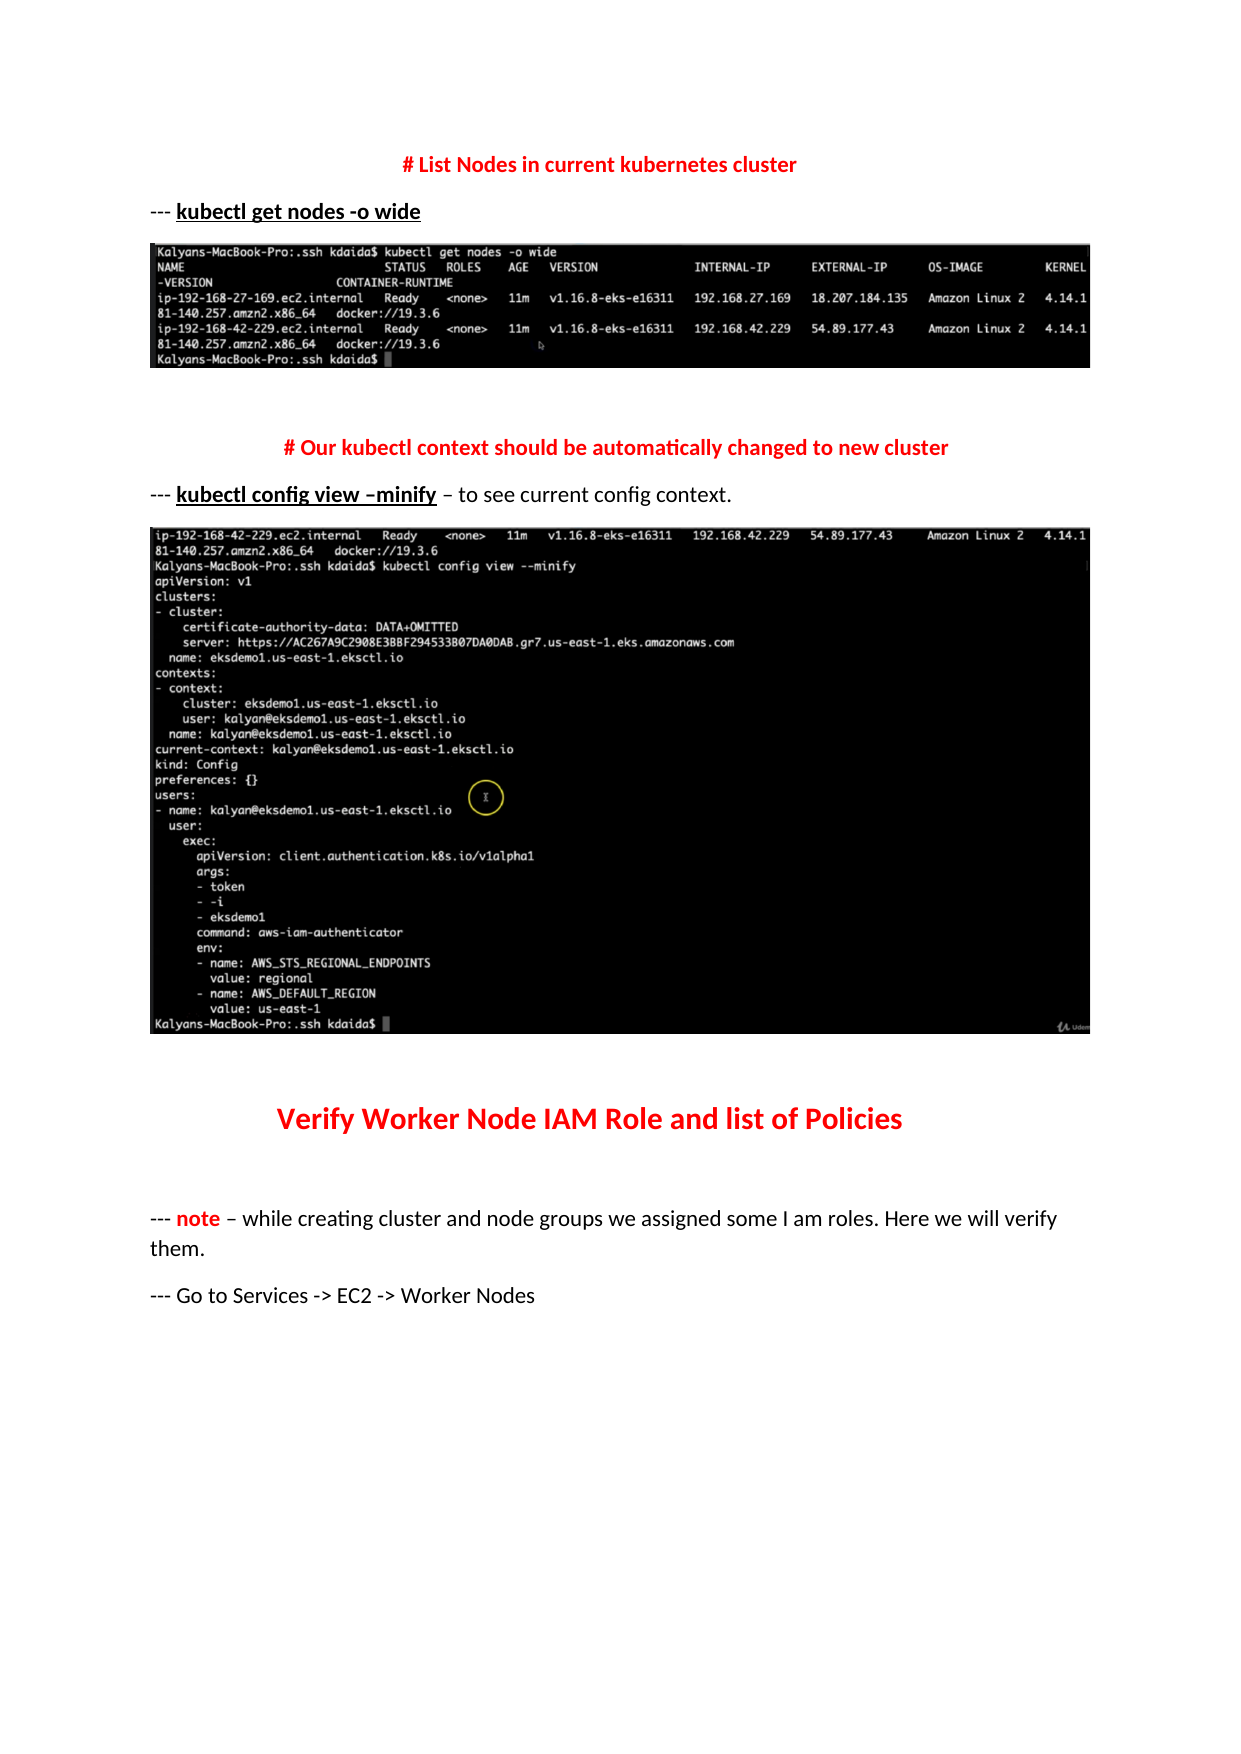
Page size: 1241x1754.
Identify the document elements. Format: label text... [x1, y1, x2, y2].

text --- kubectl get nodes -o wide [150, 197, 1090, 225]
text --- Go to Services -> EC2 -> Worker Nodes [150, 1281, 1090, 1309]
text Verify Worker Node IAM Role and list of Policies [150, 1099, 1090, 1138]
text --- note – while creating cluster and node groups we assigned some I am roles. Here we will verify them. [150, 1204, 1090, 1262]
text # Our kubectl context should be automatically changed to new cluster [150, 433, 1090, 462]
text --- kubectl config view –minify – to see current config context. [150, 480, 1090, 508]
text # List Nodes in current kubernetes cluster [150, 150, 1090, 178]
picture [150, 527, 1091, 1034]
picture [150, 243, 1091, 368]
